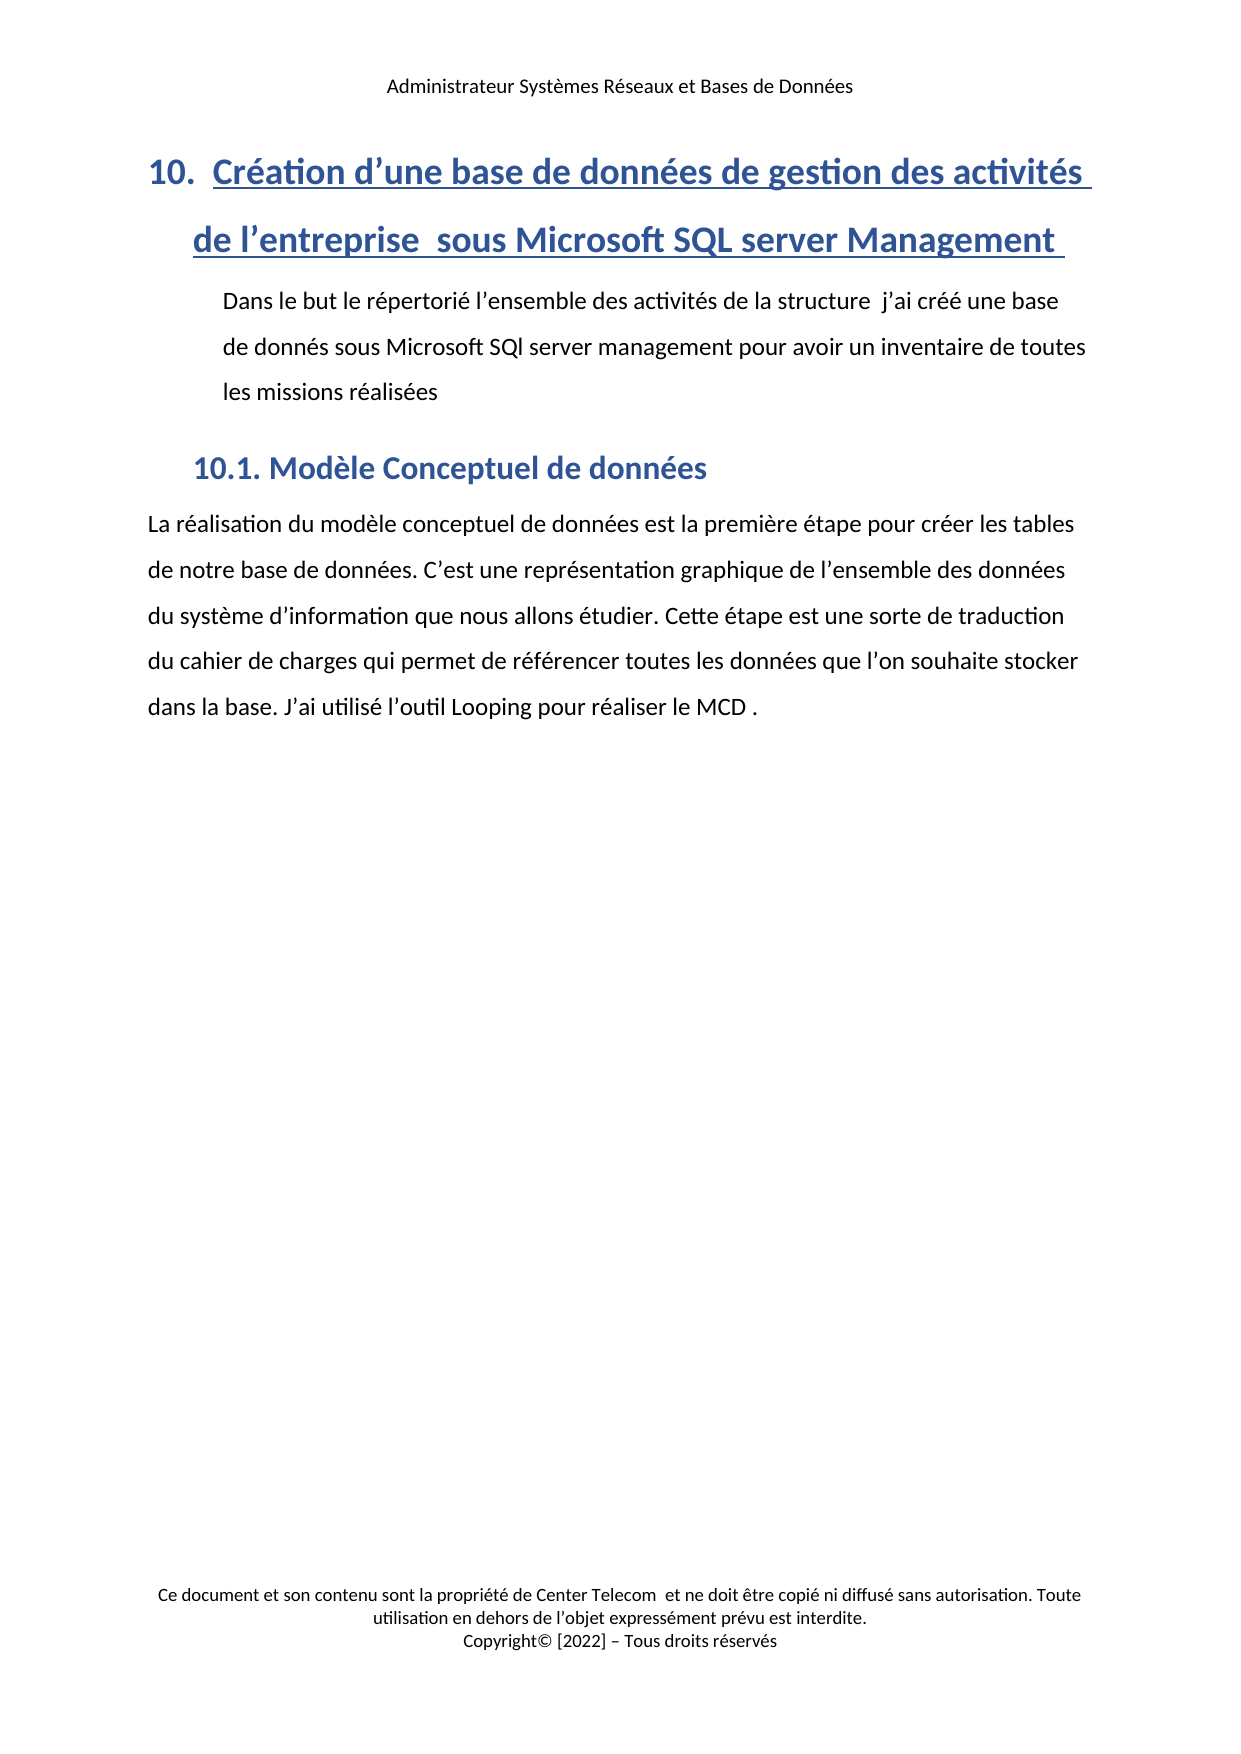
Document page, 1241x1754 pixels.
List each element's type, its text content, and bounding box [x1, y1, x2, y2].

text Dans le but le répertorié l’ensemble des activités de la structure j’ai créé une base de donnés sous Microsoft SQl server management pour avoir un inventaire de toutes les missions réalisées [148, 285, 1093, 407]
subtitle 10.1. Modèle Conceptuel de données [148, 447, 1093, 488]
subtitle 10. Création d’une base de données de gestion des activités de l’entreprise sous Microsoft SQL server Management [148, 148, 1093, 262]
text La réalisation du modèle conceptuel de données est la première étape pour créer les tables de notre base de données. C’est une représentation graphique de l’ensemble des données du système d’information que nous allons étudier. Cette étape est une sorte de traduction du cahier de charges qui permet de référencer toutes les données que l’on souhaite stocker dans la base. J’ai utilisé l’outil Looping pour réaliser le MCD . [148, 508, 1093, 722]
